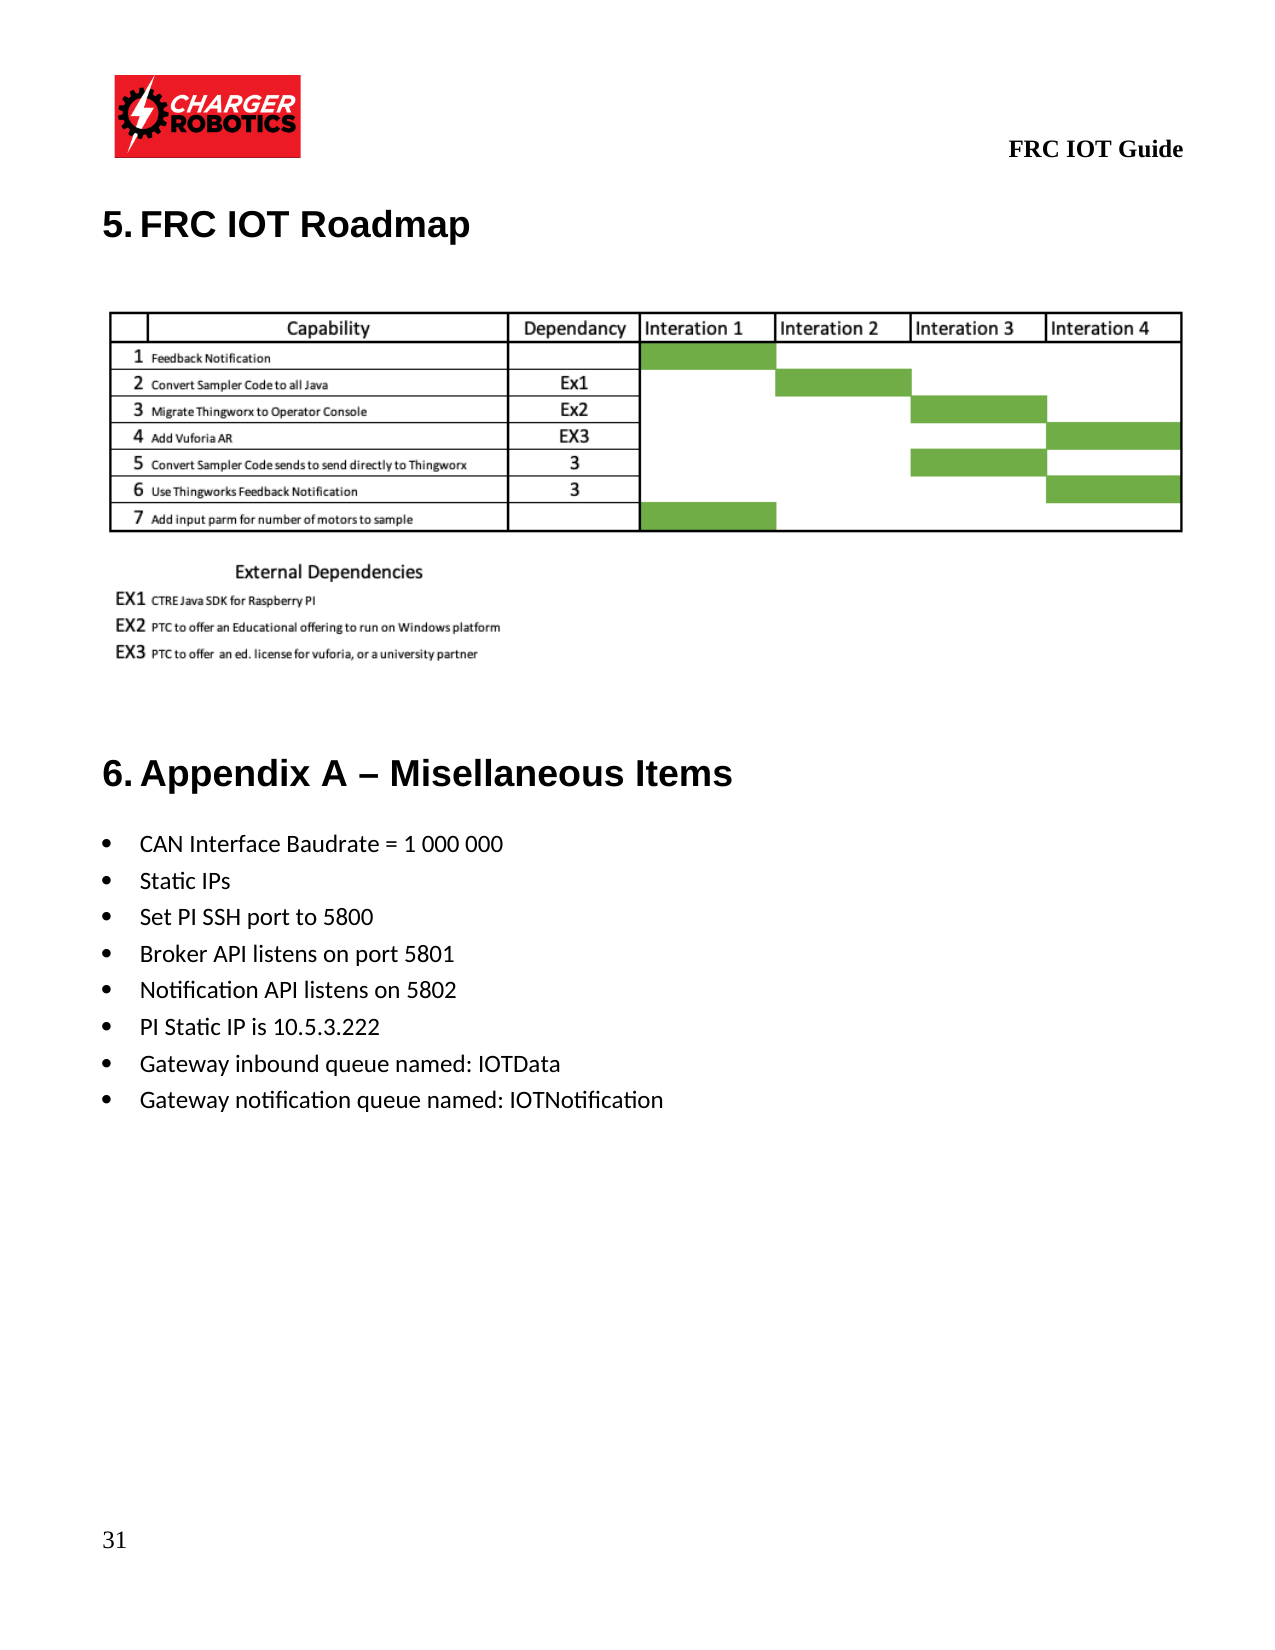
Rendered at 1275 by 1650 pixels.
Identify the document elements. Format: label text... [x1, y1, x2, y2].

list CAN Interface Baudrate = 1 000 000 [102, 828, 1196, 859]
list Notification API listens on 5802 [102, 974, 1196, 1005]
list Gateway inbound queue named: IOTData [102, 1048, 1196, 1078]
picture [114, 75, 301, 158]
list Set PI SSH port to 5800 [102, 901, 1196, 932]
list PI Static IP is 10.5.3.222 [102, 1011, 1196, 1042]
list Broker API listens on port 5801 [102, 938, 1196, 968]
subtitle Appendix A – Misellaneous Items [102, 752, 1196, 795]
list Gateway notification queue named: IOTNotification [102, 1084, 1196, 1115]
subtitle FRC IOT Roadmap [102, 202, 1196, 246]
list Static IPs [102, 865, 1196, 895]
picture [102, 307, 1196, 679]
